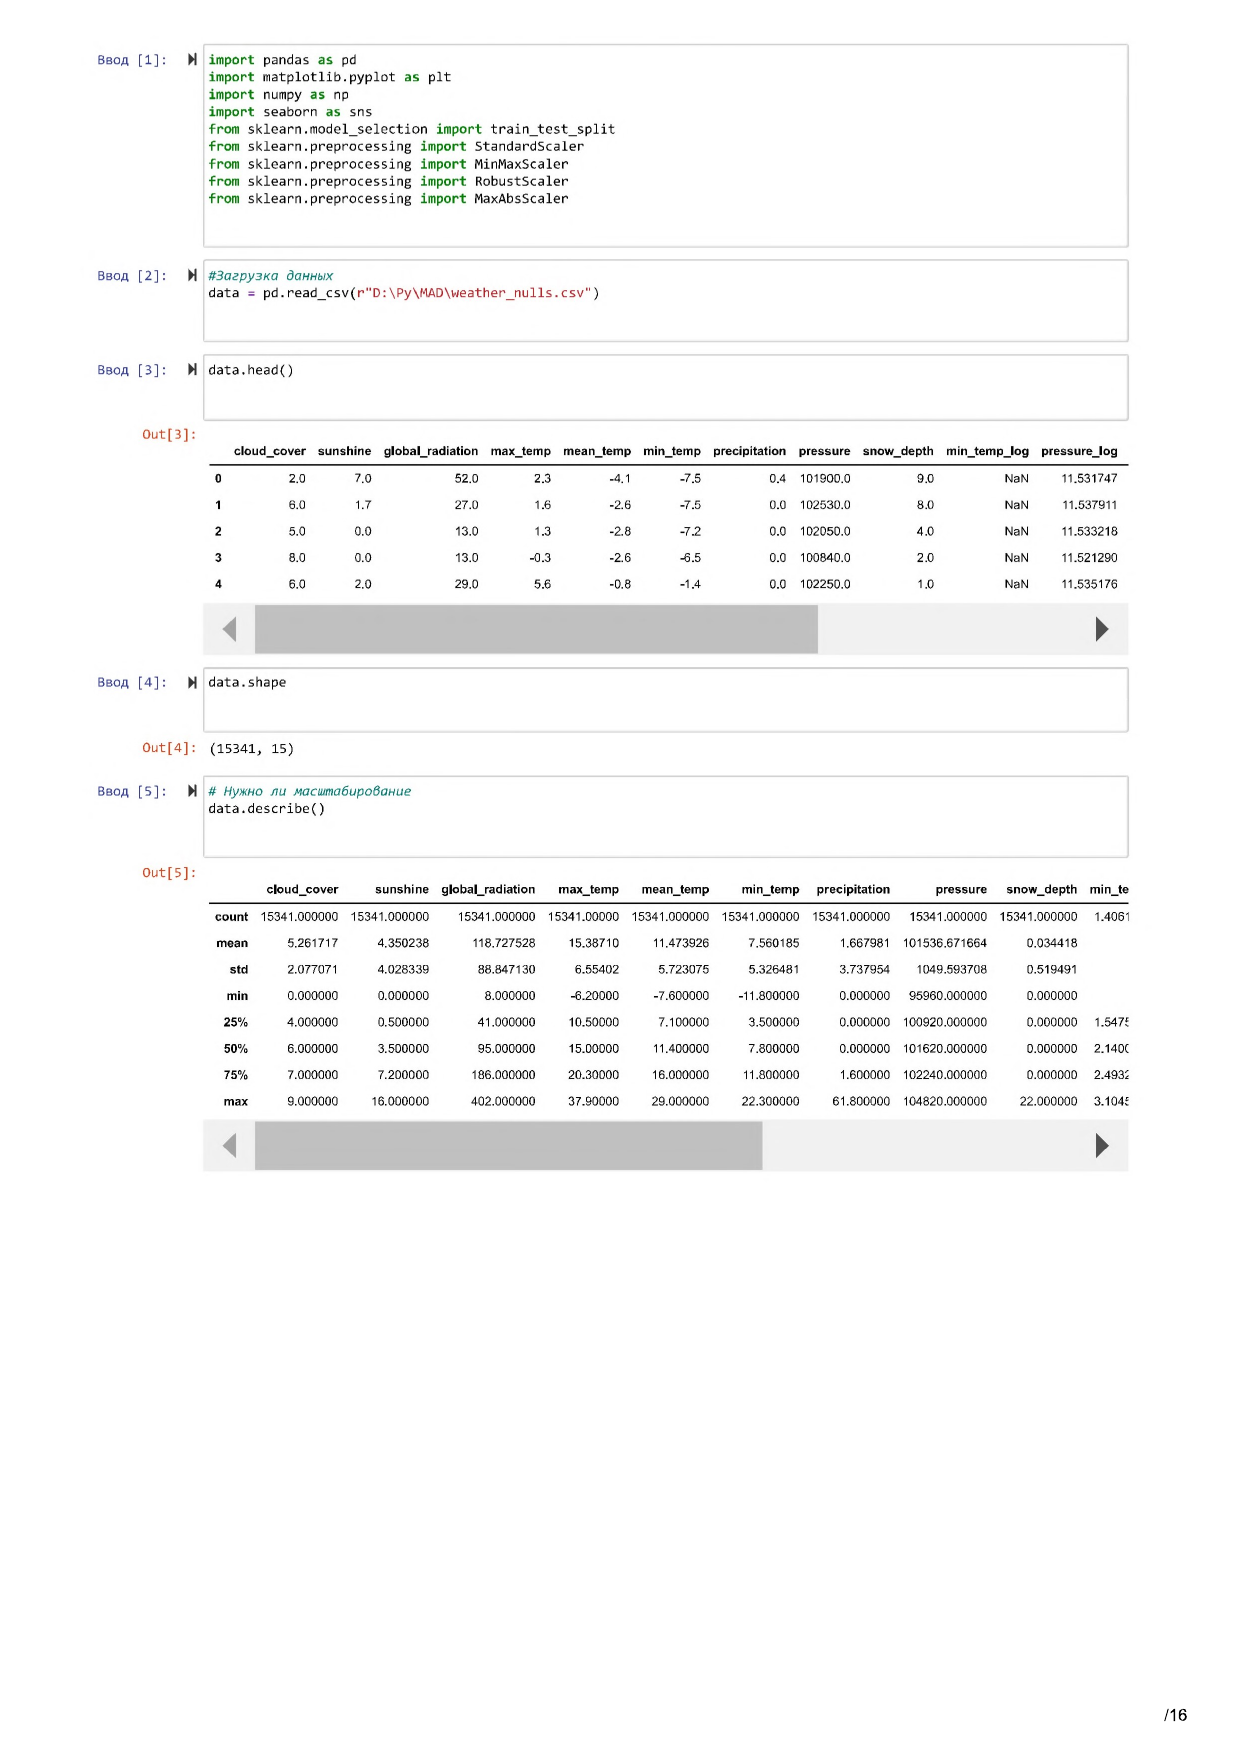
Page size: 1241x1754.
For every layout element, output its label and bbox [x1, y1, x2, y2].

picture [2, 30, 1240, 1234]
